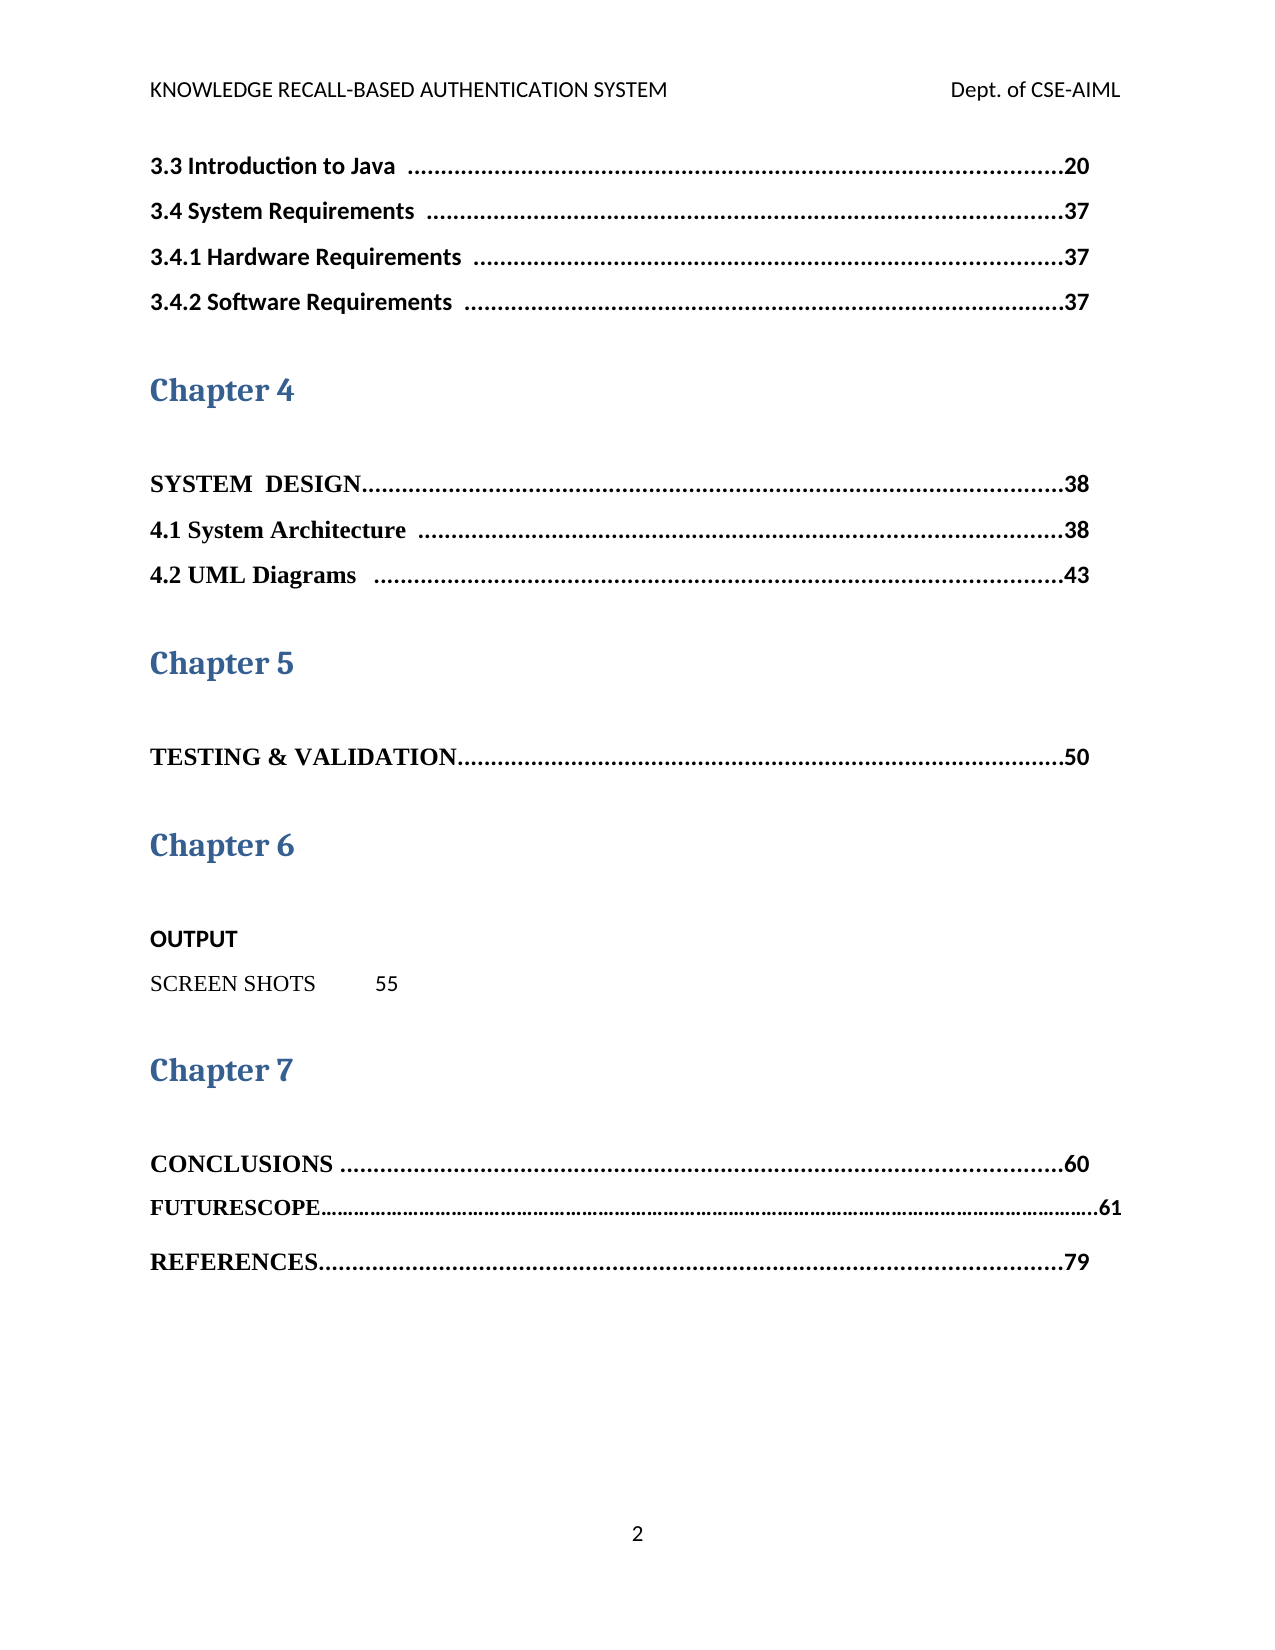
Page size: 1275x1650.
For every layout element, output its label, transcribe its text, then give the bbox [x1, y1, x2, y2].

text REFERENCES 79 [150, 1246, 1125, 1277]
subtitle Chapter 5 [150, 644, 1125, 682]
text 3.4.2 Software Requirements 37 [150, 286, 1125, 317]
text FUTURESCOPE……………………………………………………………………………………………………………………………..61 [150, 1193, 1125, 1221]
text TESTING & VALIDATION 50 [150, 741, 1125, 772]
subtitle Chapter 4 [150, 371, 1125, 409]
text 4.1 System Architecture 38 [150, 514, 1125, 544]
text 3.3 Introduction to Java 20 [150, 150, 1125, 181]
text 3.4 System Requirements 37 [150, 195, 1125, 226]
subtitle Chapter 7 [150, 1051, 1125, 1089]
text 3.4.1 Hardware Requirements 37 [150, 241, 1125, 271]
text SYSTEM DESIGN 38 [150, 468, 1125, 499]
text 4.2 UML Diagrams 43 [150, 559, 1125, 590]
text OUTPUT SCREEN SHOTS 55 [150, 923, 1125, 954]
text CONCLUSIONS 60 [150, 1148, 1125, 1178]
subtitle Chapter 6 [150, 826, 1125, 864]
